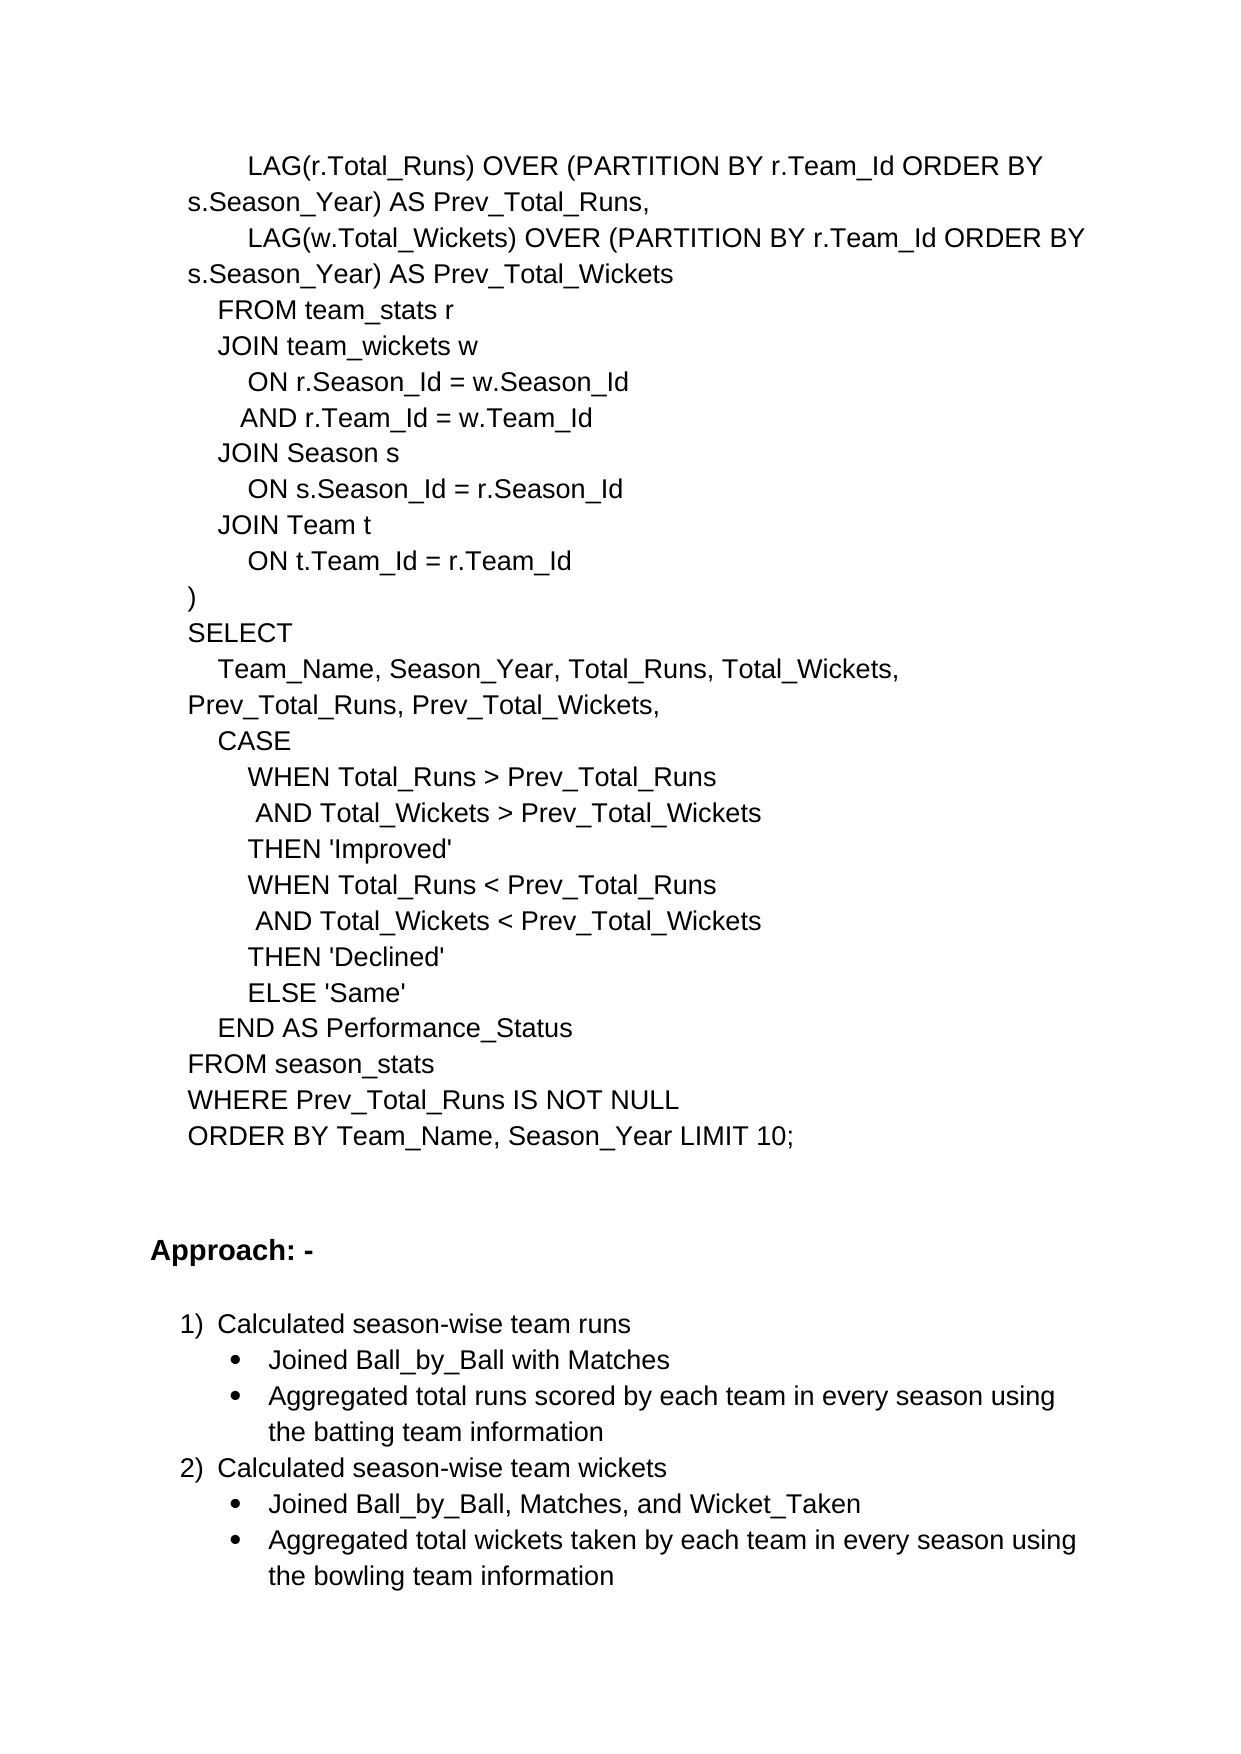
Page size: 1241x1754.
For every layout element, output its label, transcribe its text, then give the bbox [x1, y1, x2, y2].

list ) [187, 581, 1090, 612]
list JOIN Season s [187, 437, 1090, 469]
list CASE [187, 725, 1090, 756]
list JOIN Team t [187, 509, 1090, 541]
list ORDER BY Team_Name, Season_Year LIMIT 10; [187, 1120, 1090, 1152]
list WHEN Total_Runs > Prev_Total_Runs [187, 761, 1090, 792]
list Aggregated total runs scored by each team in every season using the batting team information [231, 1380, 1090, 1447]
list ON r.Season_Id = w.Season_Id [187, 366, 1090, 397]
list SELECT [187, 617, 1090, 648]
list Joined Ball_by_Ball with Matches [231, 1344, 1090, 1375]
list Joined Ball_by_Ball, Matches, and Wicket_Taken [231, 1488, 1090, 1519]
list JOIN team_wickets w [187, 330, 1090, 361]
list Aggregated total wickets taken by each team in every season using the bowling team information [231, 1524, 1090, 1591]
text Approach: - [150, 1233, 1090, 1267]
list THEN 'Declined' [187, 941, 1090, 972]
list FROM season_stats [187, 1048, 1090, 1080]
list LAG(w.Total_Wickets) OVER (PARTITION BY r.Team_Id ORDER BY s.Season_Year) AS Prev_Total_Wickets [187, 222, 1090, 289]
list THEN 'Improved' [187, 833, 1090, 864]
list LAG(r.Total_Runs) OVER (PARTITION BY r.Team_Id ORDER BY s.Season_Year) AS Prev_Total_Runs, [187, 150, 1090, 217]
list ON t.Team_Id = r.Team_Id [187, 545, 1090, 577]
list AND r.Team_Id = w.Team_Id [187, 402, 1090, 433]
list FROM team_stats r [187, 294, 1090, 325]
list AND Total_Wickets < Prev_Total_Wickets [187, 905, 1090, 936]
list AND Total_Wickets > Prev_Total_Wickets [187, 797, 1090, 828]
list Calculated season-wise team wickets [179, 1452, 1090, 1483]
list WHEN Total_Runs < Prev_Total_Runs [187, 869, 1090, 900]
list Team_Name, Season_Year, Total_Runs, Total_Wickets, Prev_Total_Runs, Prev_Total_Wickets, [187, 653, 1090, 720]
list ON s.Season_Id = r.Season_Id [187, 473, 1090, 505]
list END AS Performance_Status [187, 1012, 1090, 1044]
list WHERE Prev_Total_Runs IS NOT NULL [187, 1084, 1090, 1116]
list ELSE 'Same' [187, 977, 1090, 1008]
list Calculated season-wise team runs [179, 1308, 1090, 1339]
